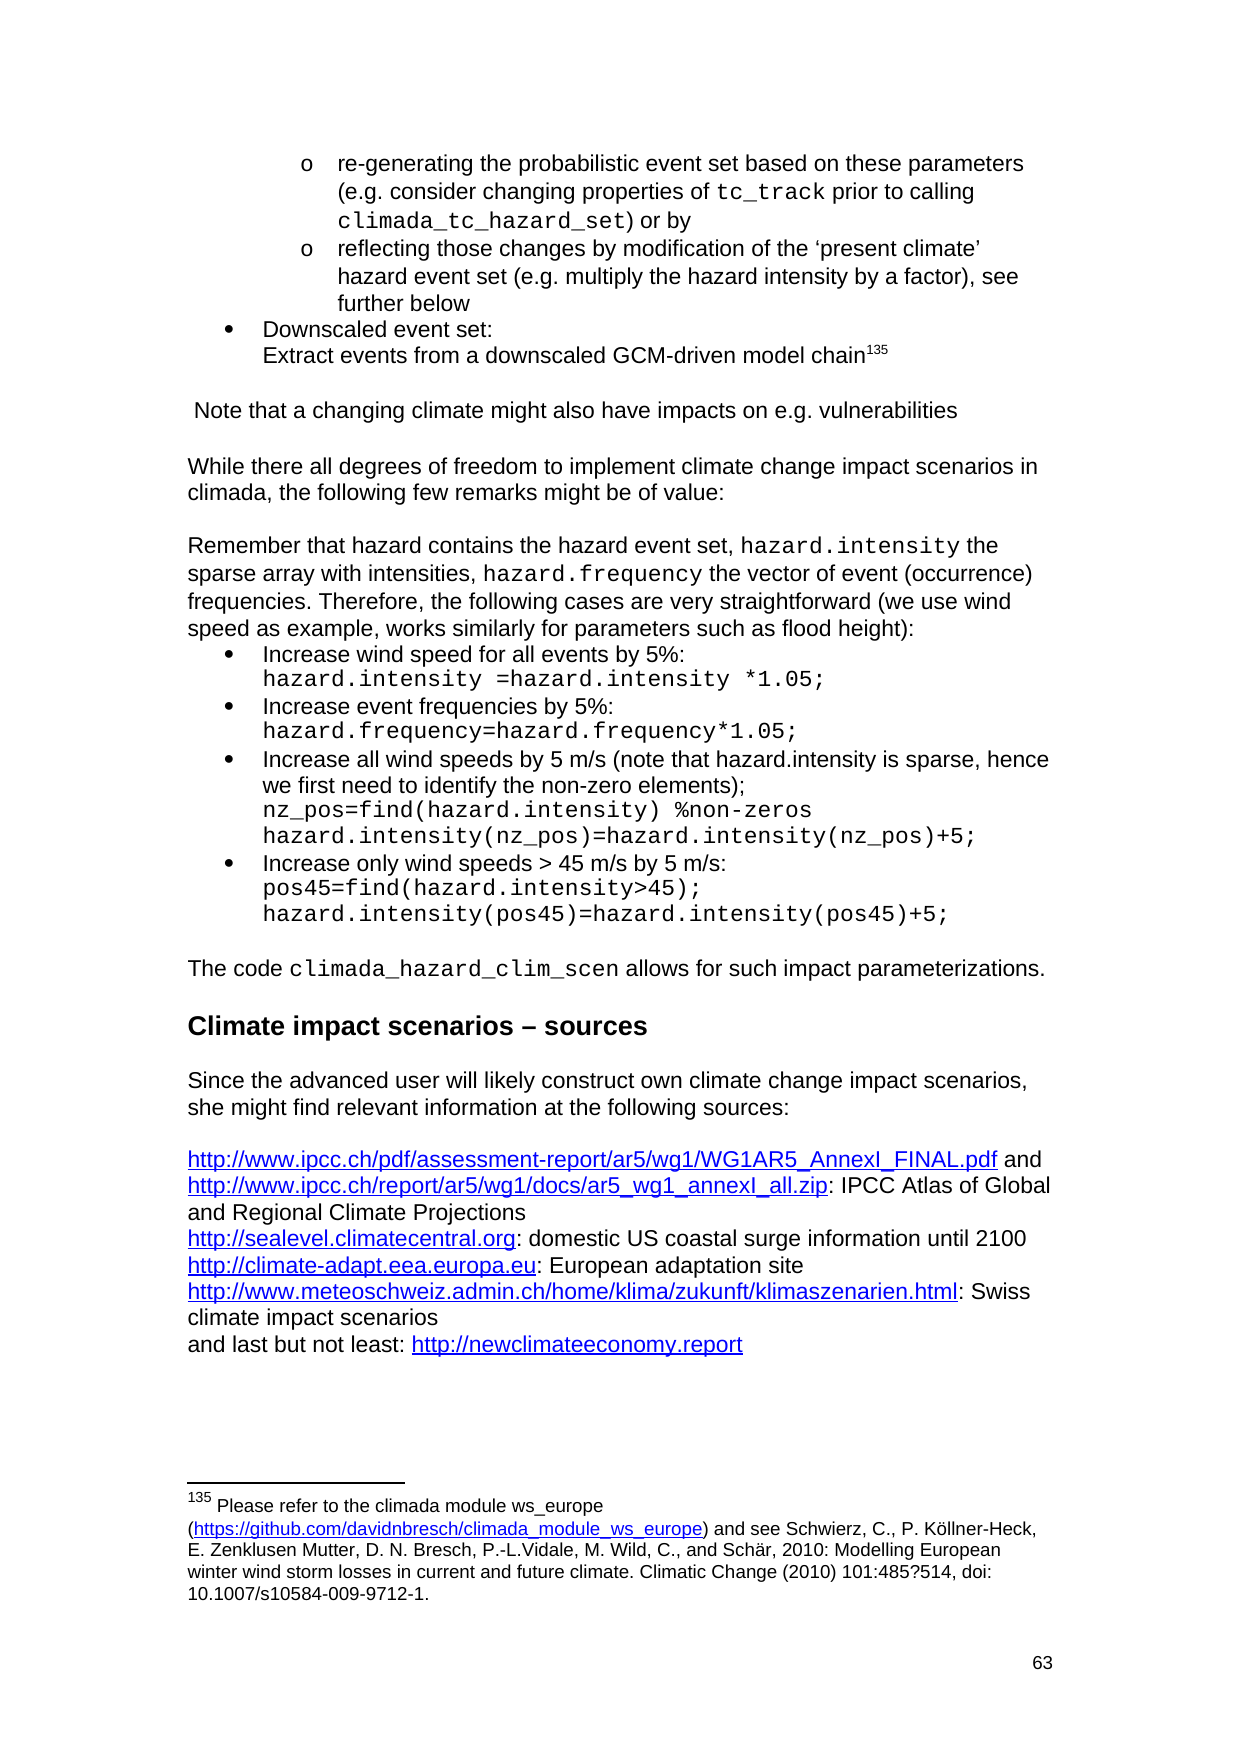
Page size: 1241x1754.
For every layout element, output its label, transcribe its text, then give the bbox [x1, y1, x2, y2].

text http://sealevel.climatecentral.org: domestic US coastal surge information until 2100 [187, 1225, 1053, 1252]
list Increase event frequencies by 5%: hazard.frequency=hazard.frequency*1.05; [225, 693, 1053, 746]
text Remember that hazard contains the hazard event set, hazard.intensity the sparse array with intensities, hazard.frequency the vector of event (occurrence) frequencies. Therefore, the following cases are very straightforward (we use wind speed as example, works similarly for parameters such as flood height): [187, 532, 1053, 641]
text hazard.intensity(pos45)=hazard.intensity(pos45)+5; [187, 902, 1053, 928]
text and last but not least: http://newclimateeconomy.report [187, 1331, 1053, 1357]
list reflecting those changes by modification of the ‘present climate’ hazard event set (e.g. multiply the hazard intensity by a factor), see further below [300, 235, 1053, 316]
text While there all degrees of freedom to implement climate change impact scenarios in climada, the following few remarks might be of value: [187, 453, 1053, 505]
text Since the advanced user will likely construct own climate change impact scenarios, she might find relevant information at the following sources: [187, 1067, 1053, 1120]
text pos45=find(hazard.intensity>45); [187, 877, 1053, 902]
list Increase only wind speeds > 45 m/s by 5 m/s: [225, 850, 1053, 877]
list Increase wind speed for all events by 5%: hazard.intensity =hazard.intensity *1.05; [225, 641, 1053, 693]
text The code climada_hazard_clim_scen allows for such impact parameterizations. [187, 955, 1053, 983]
text http://www.ipcc.ch/pdf/assessment-report/ar5/wg1/WG1AR5_AnnexI_FINAL.pdf and http://www.ipcc.ch/report/ar5/wg1/docs/ar5_wg1_annexI_all.zip: IPCC Atlas of Global and Regional Climate Projections [187, 1146, 1053, 1225]
list Increase all wind speeds by 5 m/s (note that hazard.intensity is sparse, hence we first need to identify the non-zero elements); nz_pos=find(hazard.intensity) %non-zeros hazard.intensity(nz_pos)=hazard.intensity(nz_pos)+5; [225, 746, 1053, 850]
text Note that a changing climate might also have impacts on e.g. vulnerabilities [187, 397, 1053, 424]
subtitle Climate impact scenarios – sources [187, 1009, 1053, 1041]
list re-generating the probabilistic event set based on these parameters (e.g. consider changing properties of tc_track prior to calling climada_tc_hazard_set) or by [300, 150, 1053, 235]
list Downscaled event set: Extract events from a downscaled GCM-driven model chain [225, 316, 1053, 397]
text http://climate-adapt.eea.europa.eu: European adaptation site [187, 1252, 1053, 1278]
text http://www.meteoschweiz.admin.ch/home/klima/zukunft/klimaszenarien.html: Swiss climate impact scenarios [187, 1278, 1053, 1331]
